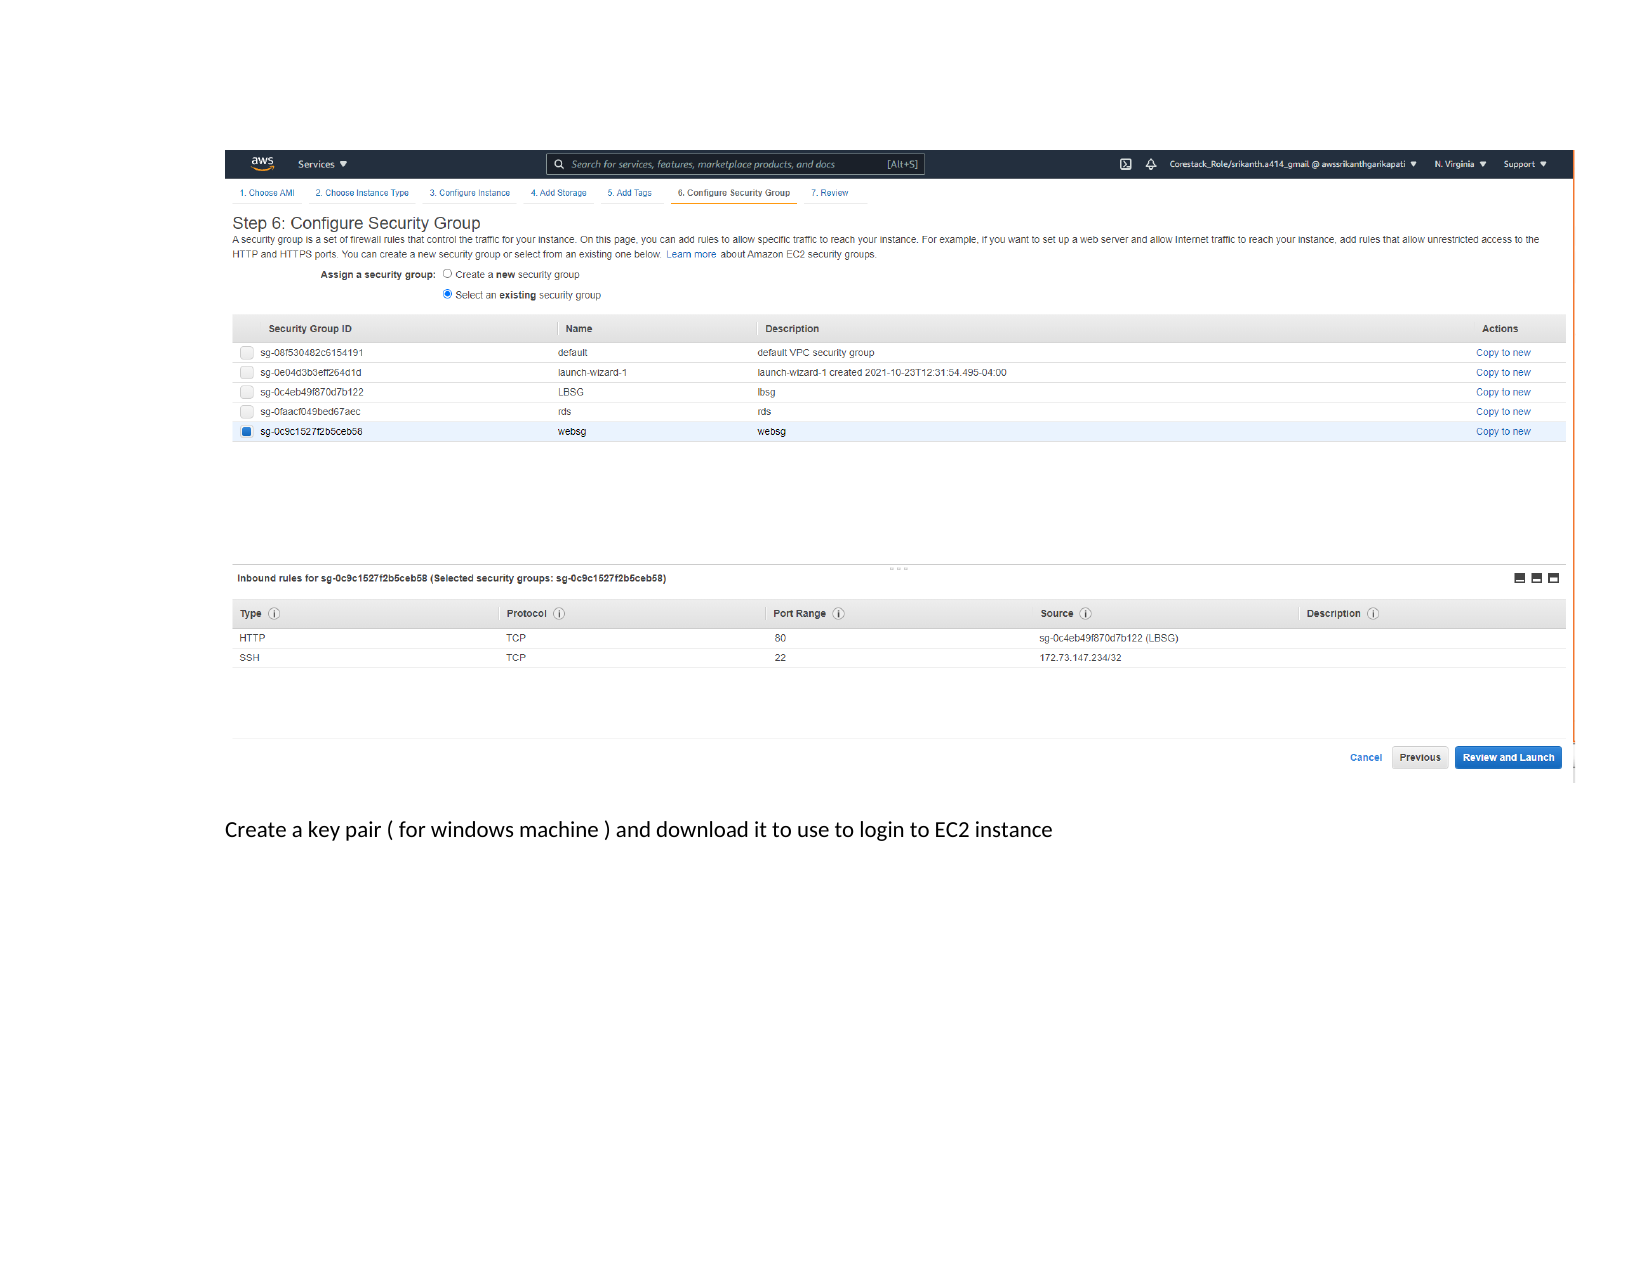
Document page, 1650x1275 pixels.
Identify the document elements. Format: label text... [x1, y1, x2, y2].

list Create a key pair ( for windows machine ) and download it to use to login to EC2 instance [225, 815, 1500, 843]
picture [225, 150, 1575, 783]
